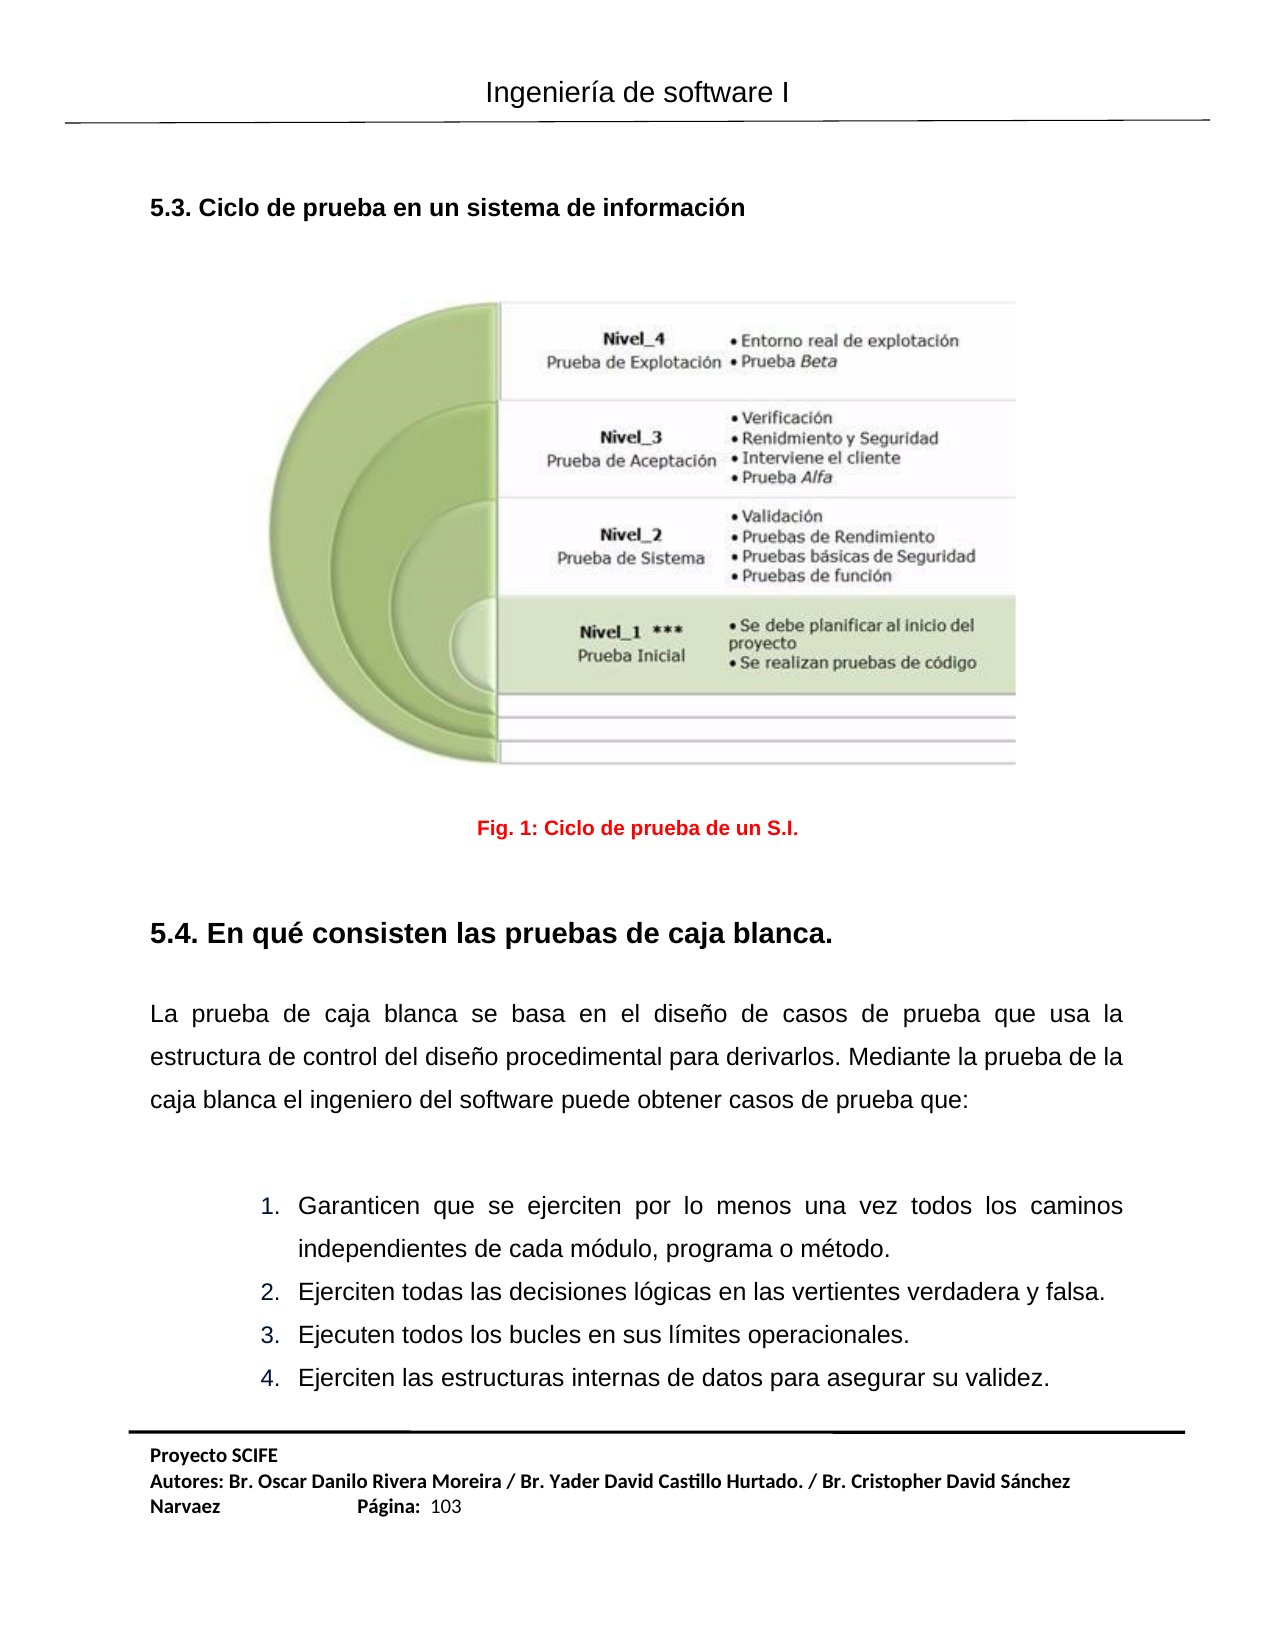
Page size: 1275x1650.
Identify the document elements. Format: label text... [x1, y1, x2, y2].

list Ejerciten todas las decisiones lógicas en las vertientes verdadera y falsa. [260, 1277, 1125, 1306]
list Garanticen que se ejerciten por lo menos una vez todos los caminos independientes de cada módulo, programa o método. [260, 1191, 1125, 1263]
picture [250, 275, 1016, 766]
subtitle 5.4. En qué consisten las pruebas de caja blanca. [150, 916, 1125, 949]
list Ejecuten todos los bucles en sus límites operacionales. [260, 1320, 1125, 1349]
subtitle 5.3. Ciclo de prueba en un sistema de información [150, 193, 1125, 221]
list Ejerciten las estructuras internas de datos para asegurar su validez. [260, 1363, 1125, 1392]
text La prueba de caja blanca se basa en el diseño de casos de prueba que usa la estructura de control del diseño procedimental para derivarlos. Mediante la prueba de la caja blanca el ingeniero del software puede obtener casos de prueba que: [150, 999, 1125, 1114]
